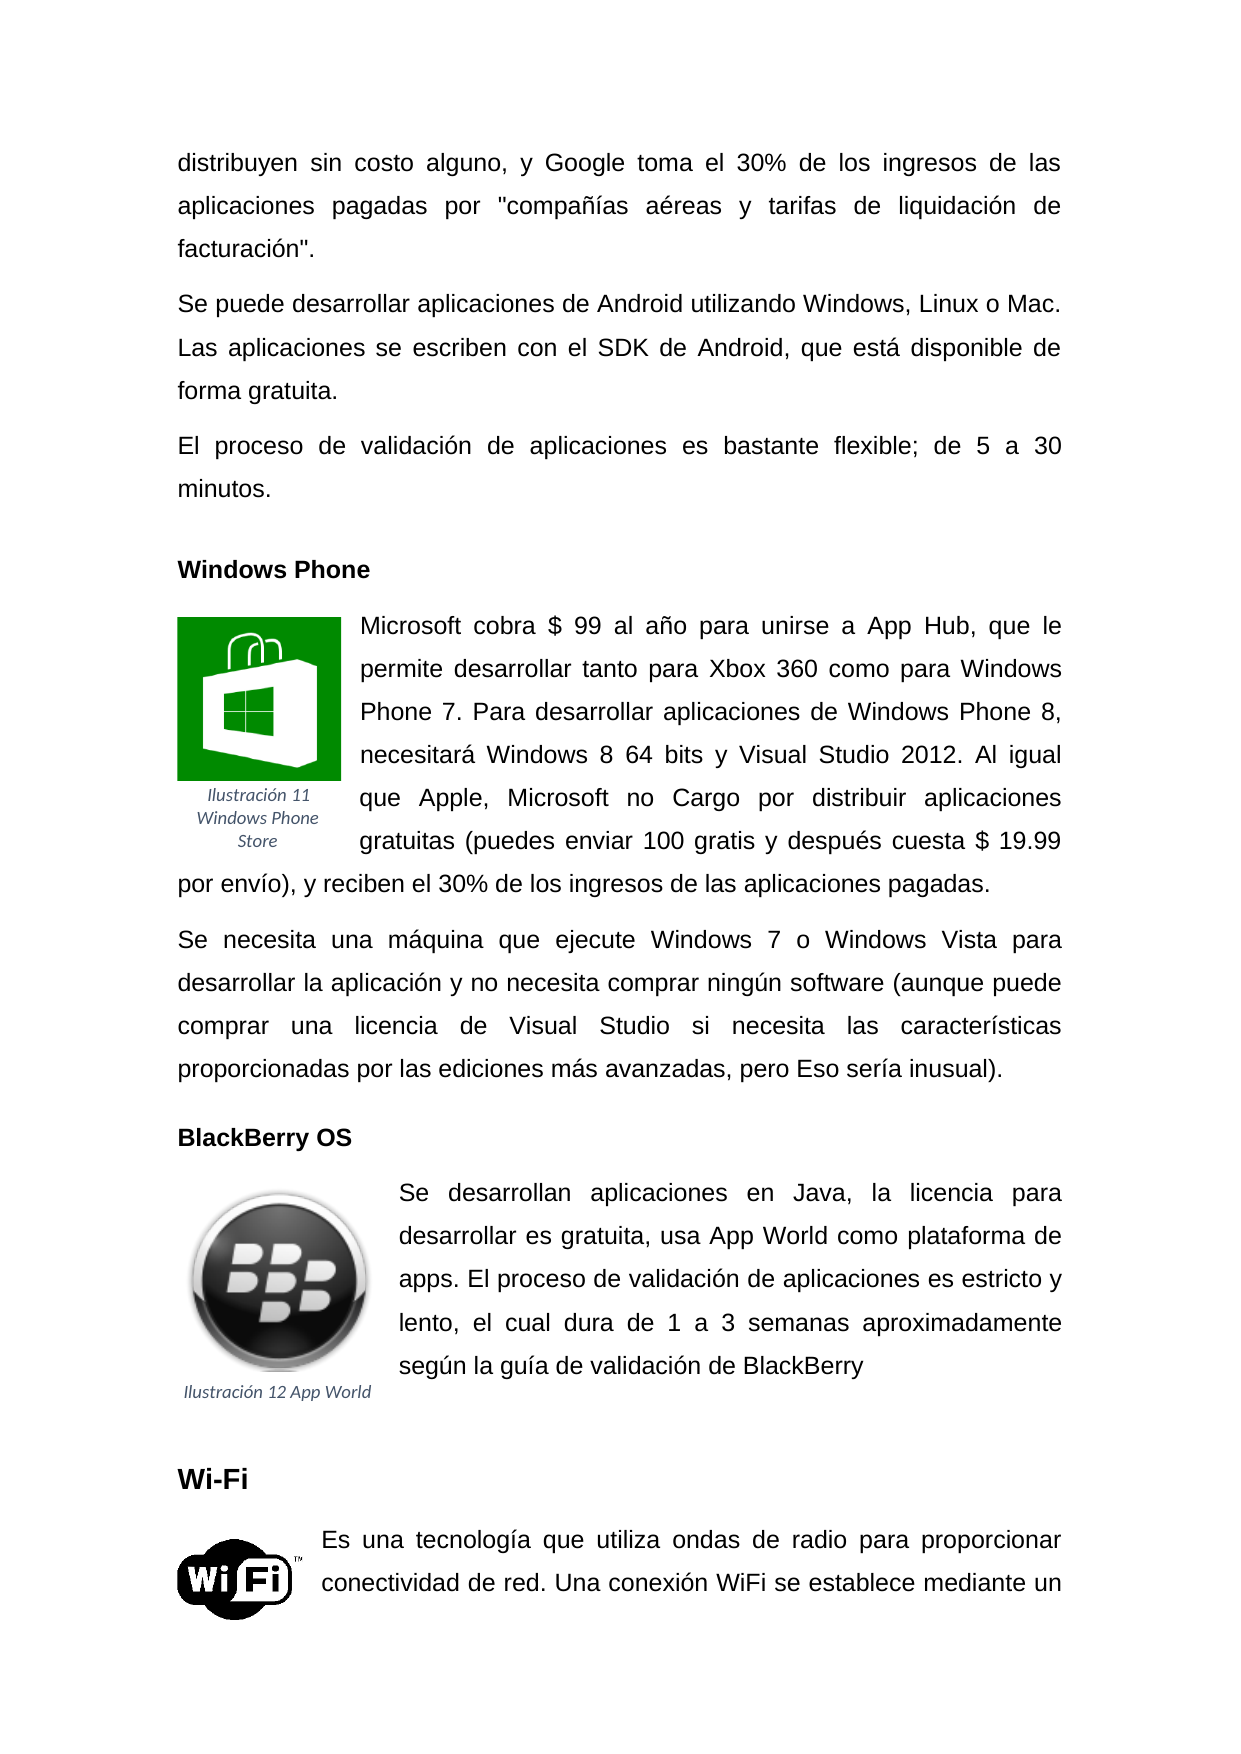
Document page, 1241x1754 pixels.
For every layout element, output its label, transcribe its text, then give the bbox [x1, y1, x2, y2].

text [177, 1525, 1063, 1597]
text Microsoft cobra $ 99 al año para unirse a App Hub, que le permite desarrollar tanto para Xbox 360 como para Windows Phone 7. Para desarrollar aplicaciones de Windows Phone 8, necesitará Windows 8 64 bits y Visual Studio 2012. Al igual que Apple, Microsoft no Cargo por distribuir aplicaciones gratuitas (puedes enviar 100 gratis y después cuesta $ 19.99 por envío), y reciben el 30% de los ingresos de las aplicaciones pagadas. [177, 611, 1063, 898]
picture [177, 1539, 303, 1620]
text Se necesita una máquina que ejecute Windows 7 o Windows Vista para desarrollar la aplicación y no necesita comprar ningún software (aunque puede comprar una licencia de Visual Studio si necesita las características proporcionadas por las ediciones más avanzadas, pero Eso sería inusual). [177, 925, 1063, 1083]
text Wi-Fi [177, 1462, 1063, 1496]
text El proceso de validación de aplicaciones es bastante flexible; de 5 a 30 minutos. [177, 431, 1063, 503]
text Se desarrollan aplicaciones en Java, la licencia para desarrollar es gratuita, usa App World como plataforma de apps. El proceso de validación de aplicaciones es estricto y lento, el cual dura de 1 a 3 semanas aproximadamente según la guía de validación de BlackBerry [177, 1178, 1063, 1379]
text Se puede desarrollar aplicaciones de Android utilizando Windows, Linux o Mac. Las aplicaciones se escriben con el SDK de Android, que está disponible de forma gratuita. [177, 289, 1063, 404]
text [177, 148, 1063, 263]
text BlackBerry OS [177, 1123, 1063, 1151]
picture [176, 1178, 380, 1372]
picture [177, 617, 342, 781]
text Windows Phone [177, 555, 1063, 584]
